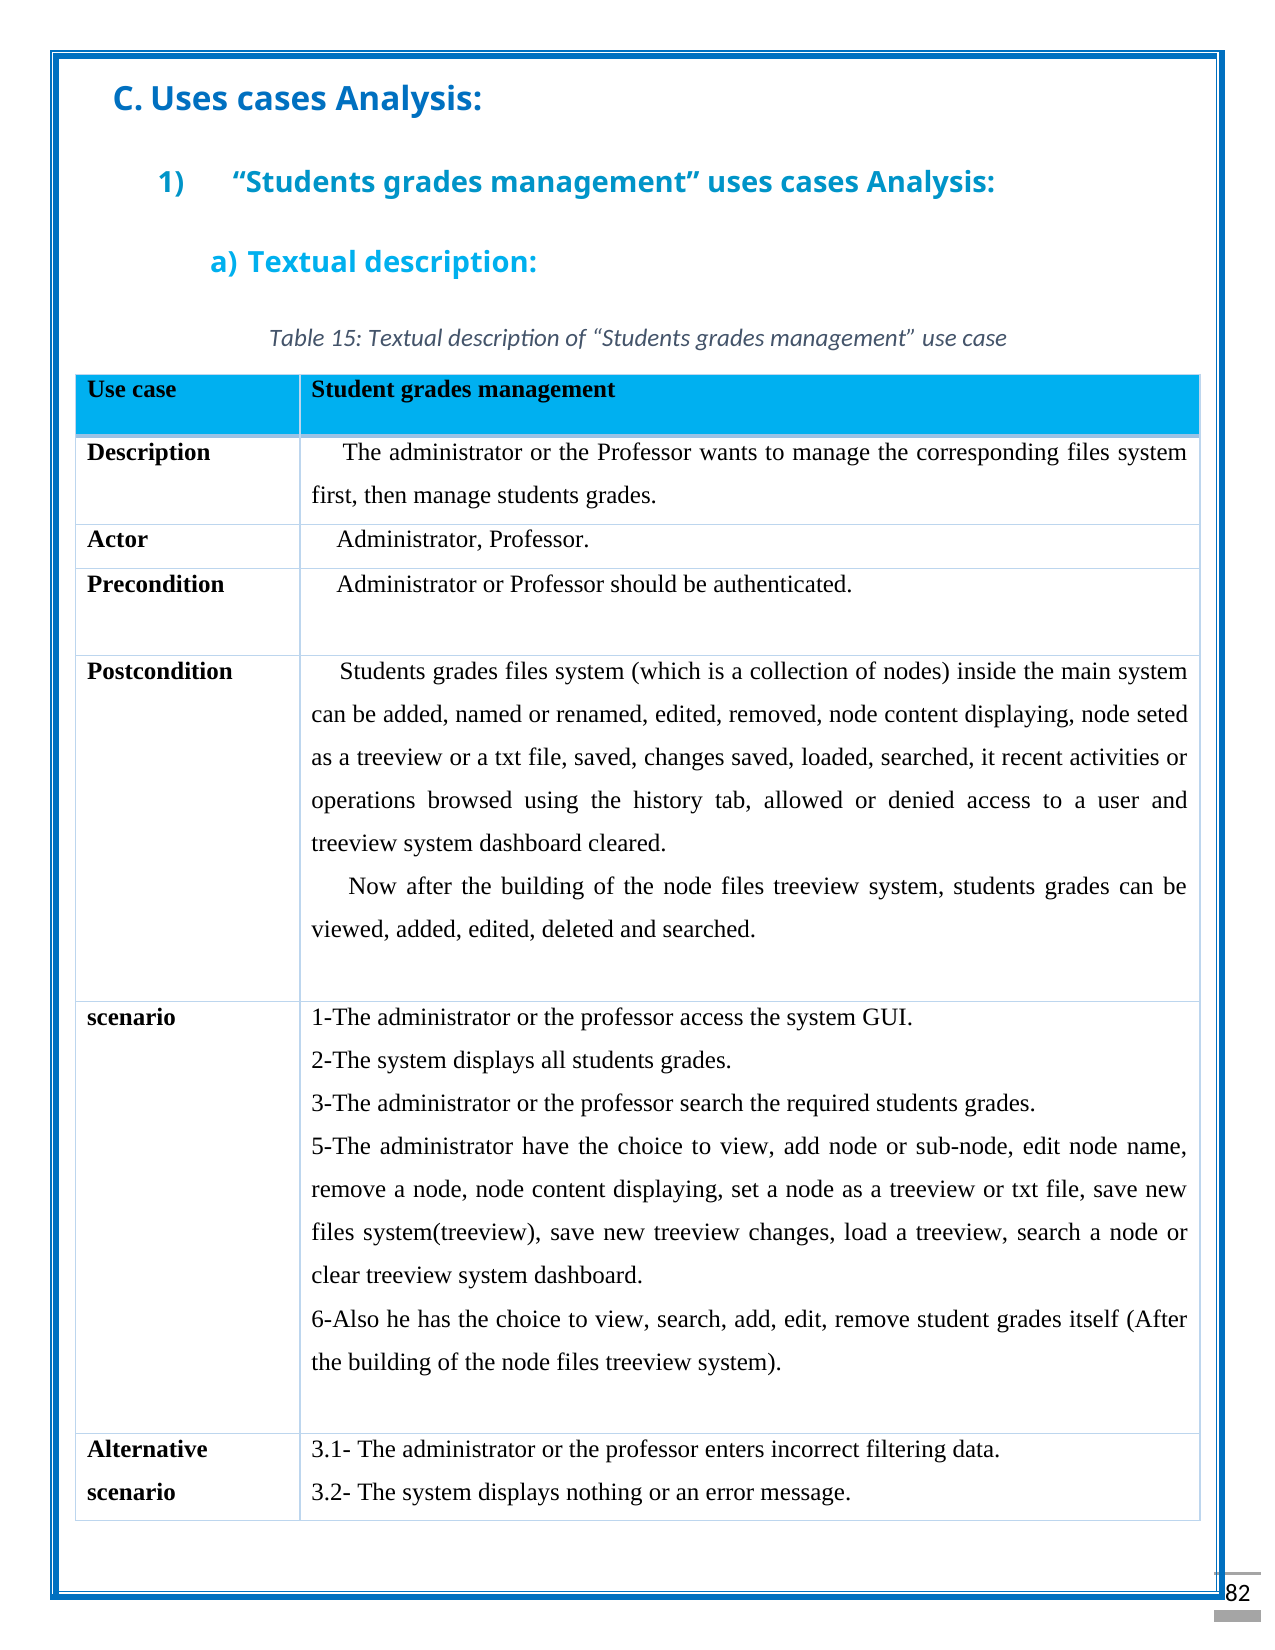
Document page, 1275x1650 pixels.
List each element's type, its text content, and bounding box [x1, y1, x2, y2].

table_cell Precondition [76, 569, 299, 655]
table_cell Description [76, 438, 299, 523]
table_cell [301, 1434, 1199, 1520]
table_cell Actor [76, 525, 299, 568]
subtitle “Students grades management” uses cases Analysis: [157, 161, 1200, 201]
text Table 15: Textual description of “Students grades management” use case [75, 322, 1200, 353]
table_header Student grades management [301, 375, 1199, 434]
table_cell 1-The administrator or the professor access the system GUI. 2-The system displays all students grades. 3-The administrator or the professor search the required students grades. 5-The administrator have the choice to view, add node or sub-node, edit node name, remove a node, node content displaying, set a node as a treeview or txt file, save new files system(treeview), save new treeview changes, load a treeview, search a node or clear treeview system dashboard. 6-Also he has the choice to view, search, add, edit, remove student grades itself (After the building of the node files treeview system). [301, 1002, 1199, 1433]
table_cell Administrator or Professor should be authenticated. [301, 569, 1199, 655]
subtitle Uses cases Analysis: [82, 75, 1200, 120]
table_header Use case [76, 375, 299, 434]
table_cell Postcondition [76, 656, 299, 1001]
subtitle Textual description: [210, 242, 1200, 281]
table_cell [76, 1434, 299, 1520]
table_cell Students grades files system (which is a collection of nodes) inside the main system can be added, named or renamed, edited, removed, node content displaying, node seted as a treeview or a txt file, saved, changes saved, loaded, searched, it recent activities or operations browsed using the history tab, allowed or denied access to a user and treeview system dashboard cleared. Now after the building of the node files treeview system, students grades can be viewed, added, edited, deleted and searched. [301, 656, 1199, 1001]
table_cell Administrator, Professor. [301, 525, 1199, 568]
table_cell scenario [76, 1002, 299, 1433]
table_cell The administrator or the Professor wants to manage the corresponding files system first, then manage students grades. [301, 438, 1199, 523]
